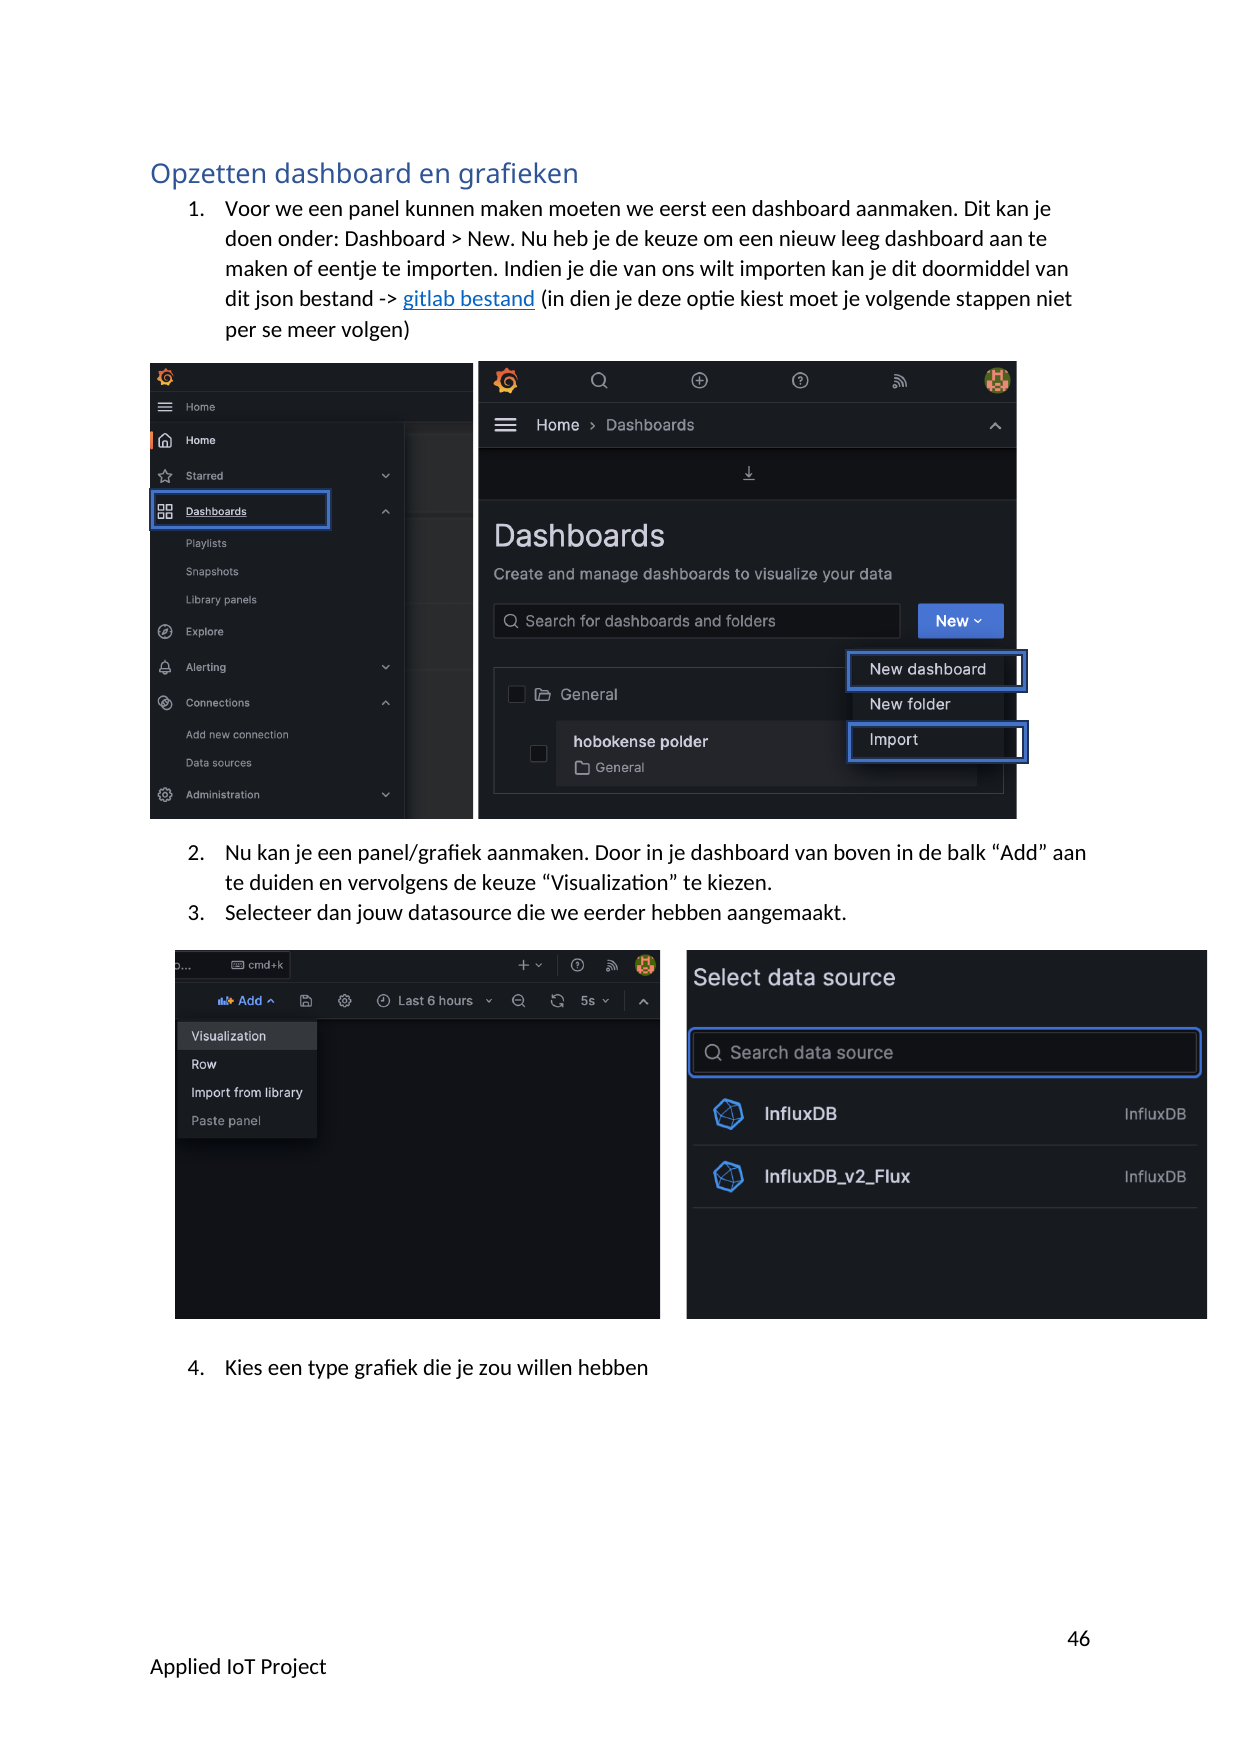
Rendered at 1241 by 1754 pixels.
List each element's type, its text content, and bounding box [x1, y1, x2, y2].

subtitle Opzetten dashboard en grafieken [150, 154, 1090, 191]
list Kies een type grafiek die je zou willen hebben [187, 1353, 1090, 1381]
picture [478, 361, 1017, 819]
list Selecteer dan jouw datasource die we eerder hebben aangemaakt. [187, 898, 1090, 926]
picture [853, 728, 1017, 757]
picture [175, 950, 661, 1319]
picture [686, 950, 1208, 1319]
list Voor we een panel kunnen maken moeten we eerst een dashboard aanmaken. Dit kan je doen onder: Dashboard > New. Nu heb je de keuze om een nieuw leeg dashboard aan te maken of eentje te importen. Indien je die van ons wilt importen kan je dit doormiddel van dit json bestand -> gitlab bestand (in dien je deze optie kiest moet je volgende stappen niet per se meer volgen) [187, 194, 1090, 343]
list Nu kan je een panel/grafiek aanmaken. Door in je dashboard van boven in de balk “Add” aan te duiden en vervolgens de keuze “Visualization” te kiezen. [187, 838, 1090, 896]
picture [156, 495, 325, 524]
picture [150, 363, 474, 819]
picture [852, 656, 1017, 685]
